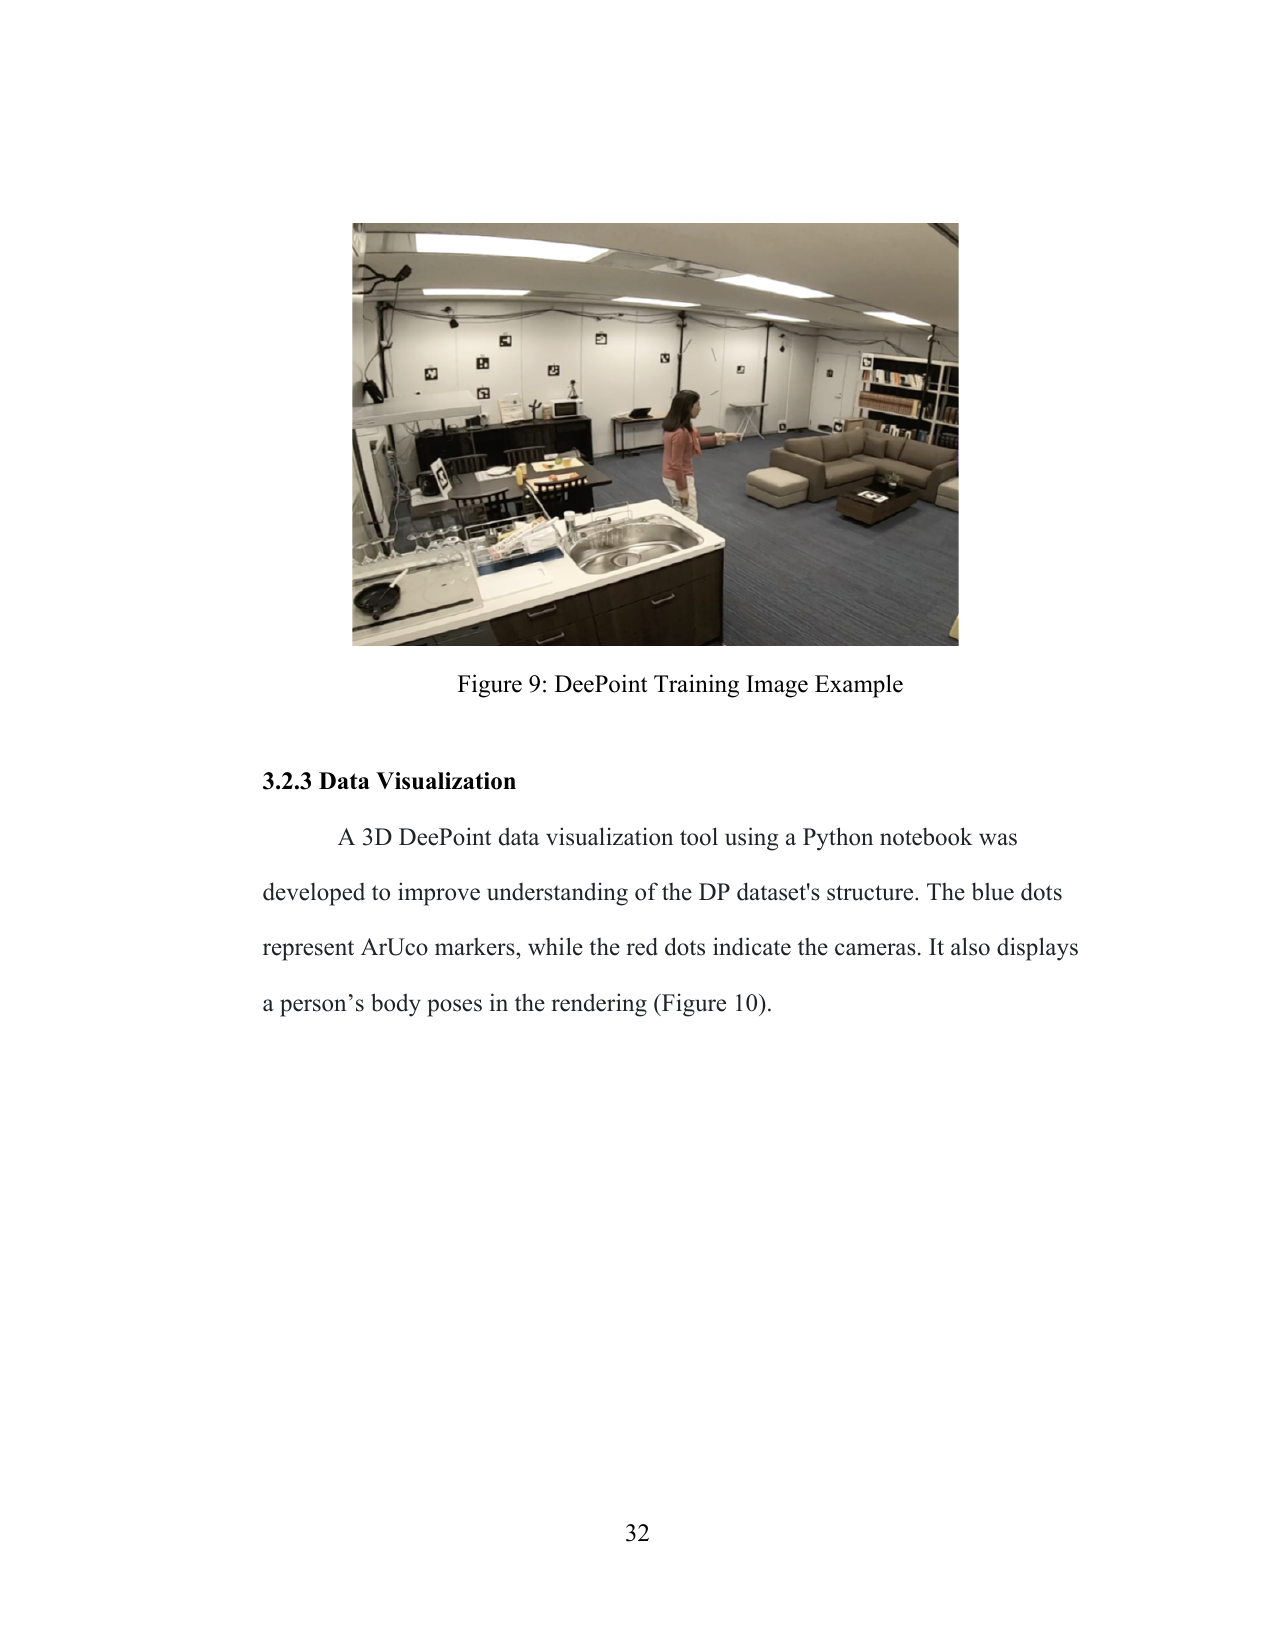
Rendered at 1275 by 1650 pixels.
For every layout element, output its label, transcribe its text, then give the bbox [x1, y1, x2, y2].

picture [352, 223, 959, 646]
subtitle 3.2.3 Data Visualization [187, 767, 1087, 795]
text A 3D DeePoint data visualization tool using a Python notebook was developed to improve understanding of the DP dataset's structure. The blue dots represent ArUco markers, while the red dots indicate the cameras. It also displays a person’s body poses in the rendering (Figure 10). [262, 823, 1087, 1017]
